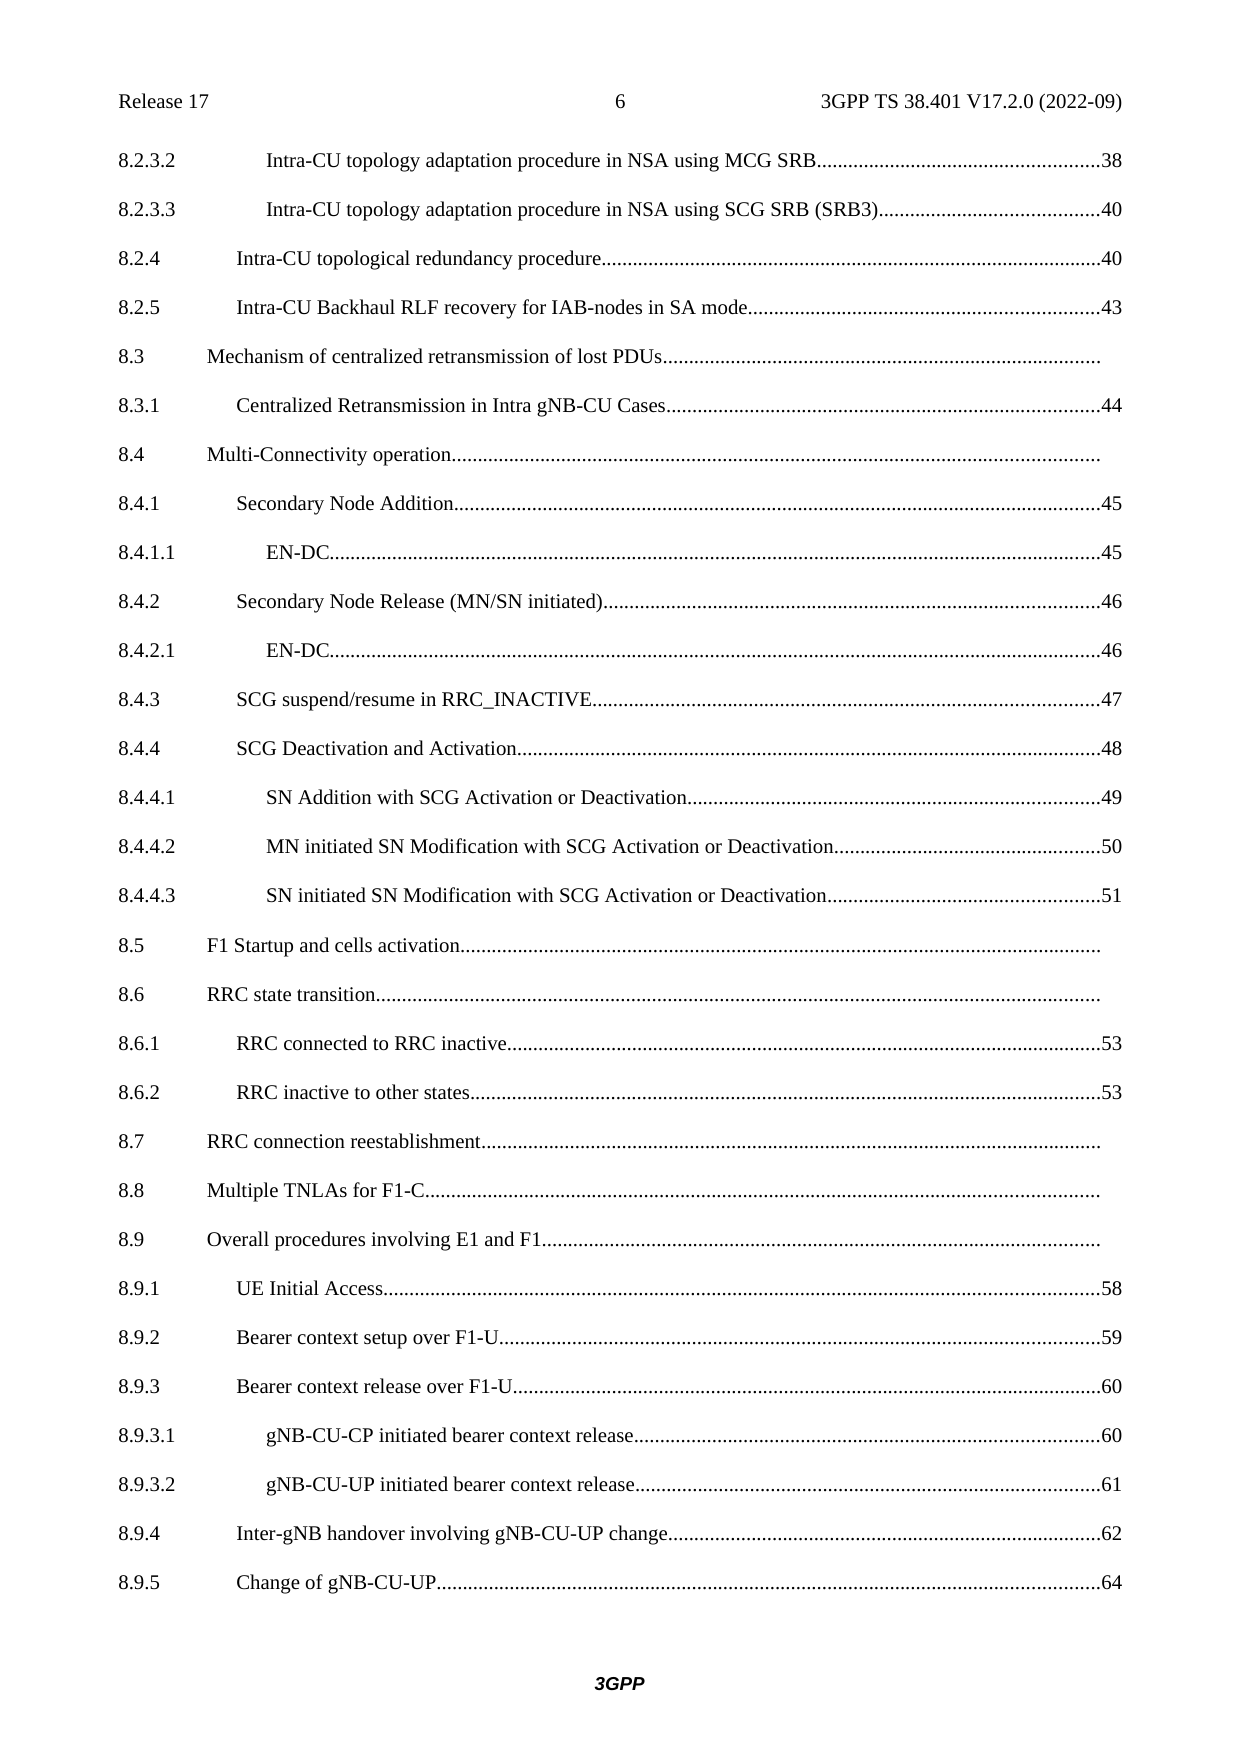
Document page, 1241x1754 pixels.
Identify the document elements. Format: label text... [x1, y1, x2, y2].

text 8.4.4.2 MN initiated SN Modification with SCG Activation or Deactivation 50 [118, 834, 1122, 858]
text 8.9.2 Bearer context setup over F1-U 59 [118, 1325, 1122, 1349]
text 8.9.1 UE Initial Access 58 [118, 1276, 1122, 1300]
text 8.5 F1 Startup and cells activation 51 [118, 932, 1078, 957]
text 8.6 RRC state transition 53 [118, 982, 1078, 1006]
text 8.9.3 Bearer context release over F1-U 60 [118, 1374, 1122, 1398]
text 8.4 Multi-Connectivity operation 45 [118, 442, 1078, 466]
text 8.9.4 Inter-gNB handover involving gNB-CU-UP change 62 [118, 1521, 1122, 1545]
text 8.4.4 SCG Deactivation and Activation 48 [118, 736, 1122, 760]
text 8.9.3.2 gNB-CU-UP initiated bearer context release 61 [118, 1472, 1122, 1496]
text 8.3.1 Centralized Retransmission in Intra gNB-CU Cases 44 [118, 393, 1122, 417]
text 8.2.3.3 Intra-CU topology adaptation procedure in NSA using SCG SRB (SRB3) 40 [118, 197, 1122, 221]
text 8.3 Mechanism of centralized retransmission of lost PDUs 44 [118, 344, 1078, 368]
text 8.2.4 Intra-CU topological redundancy procedure 40 [118, 246, 1122, 270]
text 8.4.1.1 EN-DC 45 [118, 540, 1122, 564]
text 8.4.4.3 SN initiated SN Modification with SCG Activation or Deactivation 51 [118, 883, 1122, 907]
text 8.2.5 Intra-CU Backhaul RLF recovery for IAB-nodes in SA mode 43 [118, 295, 1122, 319]
text 8.6.2 RRC inactive to other states 53 [118, 1080, 1122, 1104]
text 8.9.3.1 gNB-CU-CP initiated bearer context release 60 [118, 1423, 1122, 1447]
text 8.9.5 Change of gNB-CU-UP 64 [118, 1570, 1122, 1594]
text 8.4.2 Secondary Node Release (MN/SN initiated) 46 [118, 589, 1122, 613]
text 8.4.4.1 SN Addition with SCG Activation or Deactivation 49 [118, 785, 1122, 809]
text 8.7 RRC connection reestablishment 55 [118, 1129, 1078, 1153]
text 8.2.3.2 Intra-CU topology adaptation procedure in NSA using MCG SRB 38 [118, 147, 1122, 172]
text 8.4.2.1 EN-DC 46 [118, 638, 1122, 662]
text 8.6.1 RRC connected to RRC inactive 53 [118, 1031, 1122, 1055]
text 8.9 Overall procedures involving E1 and F1 58 [118, 1227, 1078, 1251]
text 8.4.1 Secondary Node Addition 45 [118, 491, 1122, 515]
text 8.8 Multiple TNLAs for F1-C 57 [118, 1178, 1078, 1202]
text 8.4.3 SCG suspend/resume in RRC_INACTIVE 47 [118, 687, 1122, 711]
